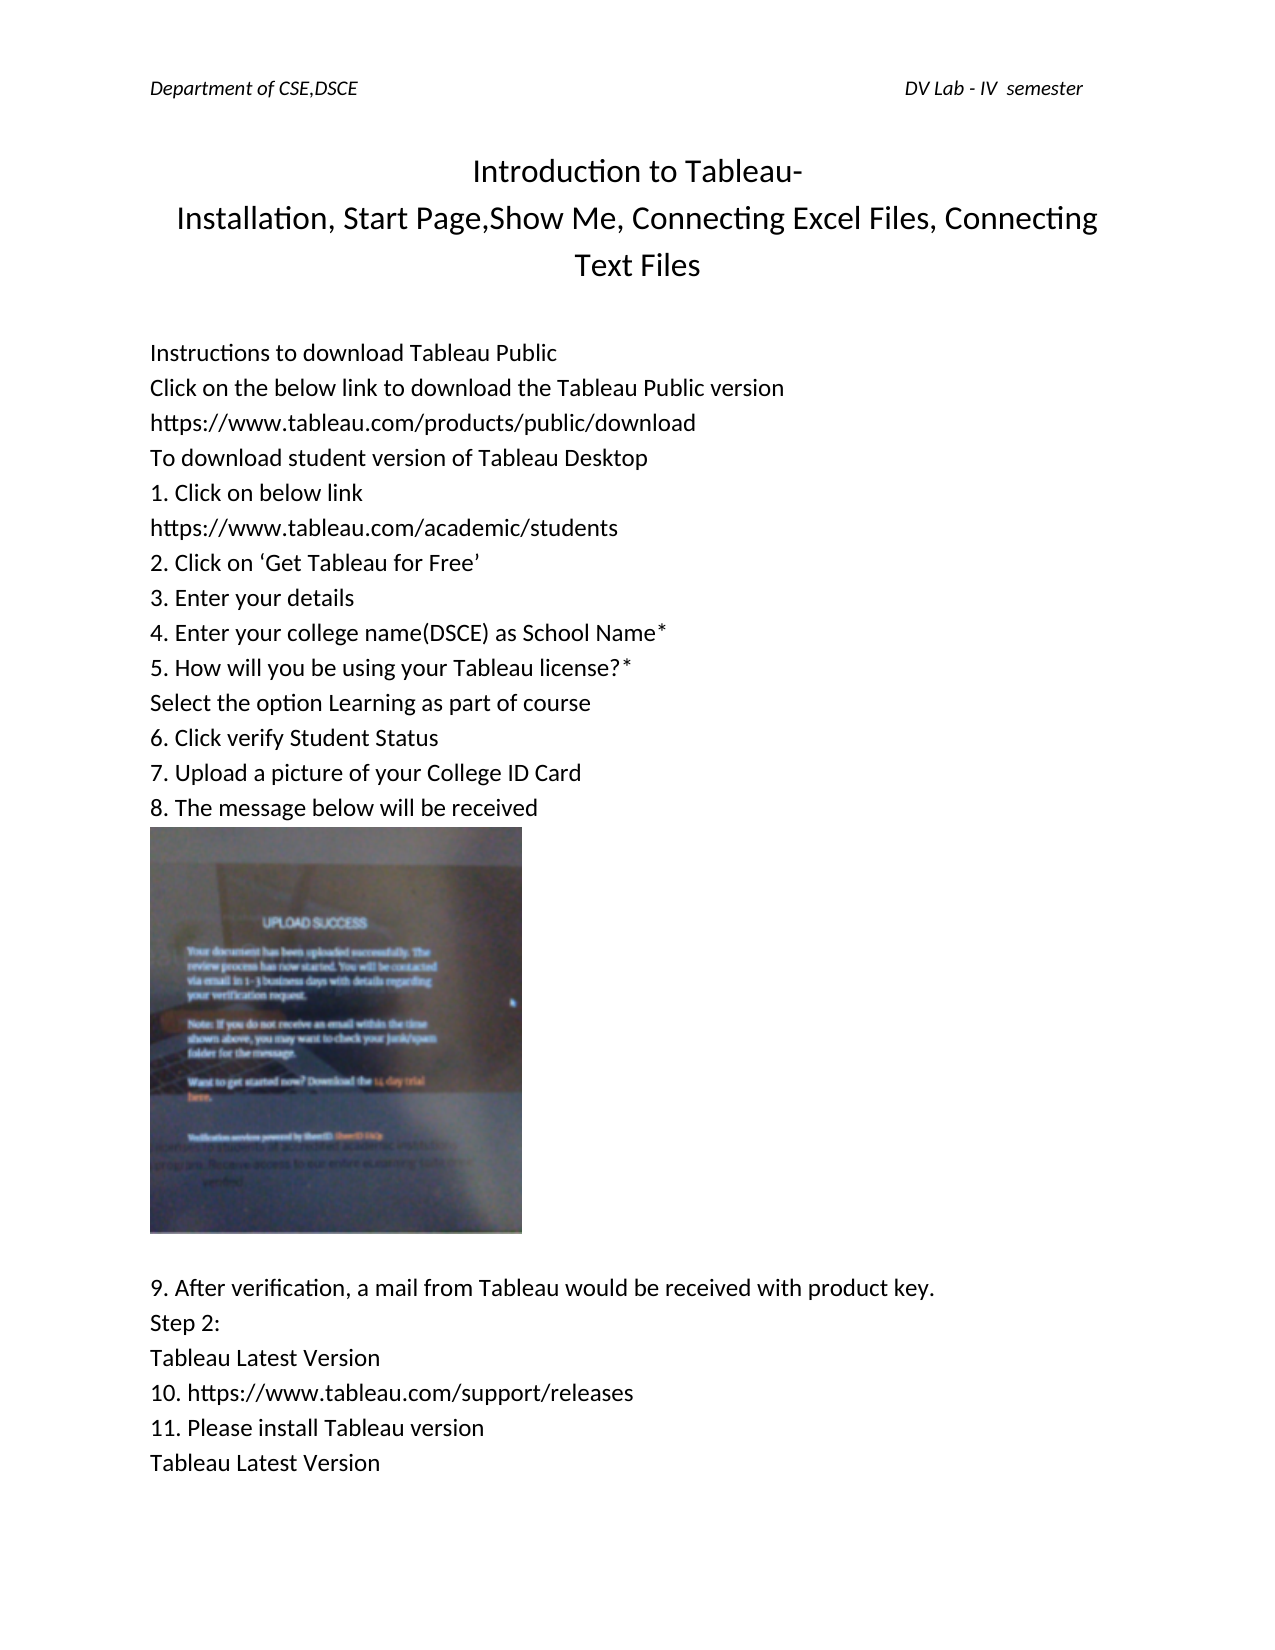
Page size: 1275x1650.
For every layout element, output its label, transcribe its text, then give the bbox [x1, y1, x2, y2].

text Select the option Learning as part of course [150, 687, 1125, 718]
text 6. Click verify Student Status [150, 722, 1125, 753]
text 4. Enter your college name(DSCE) as School Name* [150, 617, 1125, 648]
text To download student version of Tableau Desktop [150, 442, 1125, 473]
text 2. Click on ‘Get Tableau for Free’ [150, 547, 1125, 578]
text Step 2: [150, 1307, 1125, 1338]
text Tableau Latest Version [150, 1447, 1125, 1478]
text https://www.tableau.com/products/public/download [150, 407, 1125, 438]
text Click on the below link to download the Tableau Public version [150, 372, 1125, 403]
text 3. Enter your details [150, 582, 1125, 613]
picture [150, 827, 522, 1234]
text Tableau Latest Version [150, 1342, 1125, 1373]
text Installation, Start Page,Show Me, Connecting Excel Files, Connecting Text Files [150, 197, 1125, 284]
text https://www.tableau.com/academic/students [150, 512, 1125, 543]
text 9. After verification, a mail from Tableau would be received with product key. [150, 1272, 1125, 1303]
text 1. Click on below link [150, 477, 1125, 508]
text 11. Please install Tableau version [150, 1412, 1125, 1443]
text Introduction to Tableau- [150, 150, 1125, 191]
text 8. The message below will be received [150, 792, 1125, 823]
text Instructions to download Tableau Public [150, 337, 1125, 368]
text 7. Upload a picture of your College ID Card [150, 757, 1125, 788]
text 5. How will you be using your Tableau license?* [150, 652, 1125, 683]
text 10. https://www.tableau.com/support/releases [150, 1377, 1125, 1408]
